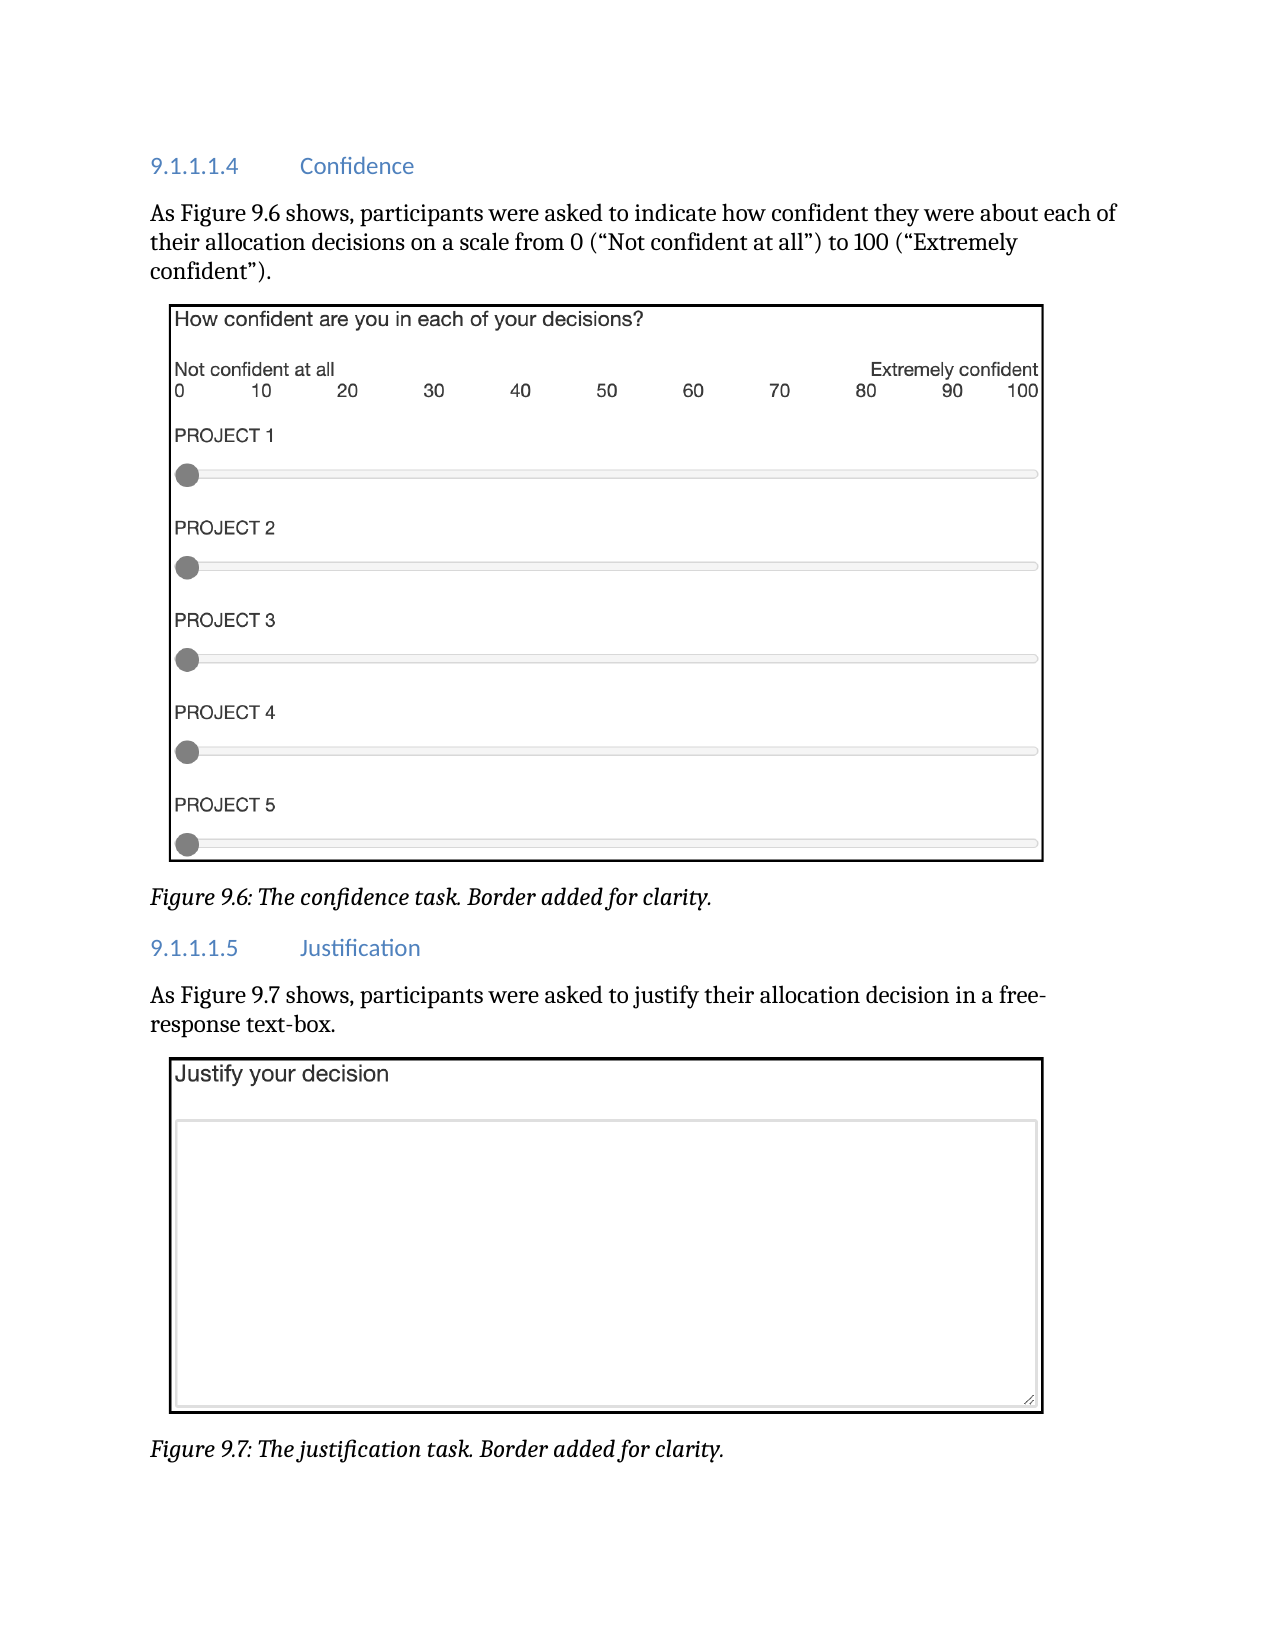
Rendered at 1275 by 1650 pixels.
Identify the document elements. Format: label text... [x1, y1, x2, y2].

subtitle 9.1.1.1.5 Justification [150, 932, 1125, 963]
text Figure 9.7: The justification task. Border added for clarity. [150, 1435, 1125, 1464]
text Figure 9.6: The confidence task. Border added for clarity. [150, 883, 1125, 911]
picture [168, 1057, 1044, 1414]
text As Figure 9.7 shows, participants were asked to justify their allocation decision in a free-response text-box. [150, 981, 1125, 1039]
picture [168, 304, 1044, 862]
text As Figure 9.6 shows, participants were asked to indicate how confident they were about each of their allocation decisions on a scale from 0 (“Not confident at all”) to 100 (“Extremely confident”). [150, 199, 1125, 286]
subtitle 9.1.1.1.4 Confidence [150, 150, 1125, 181]
